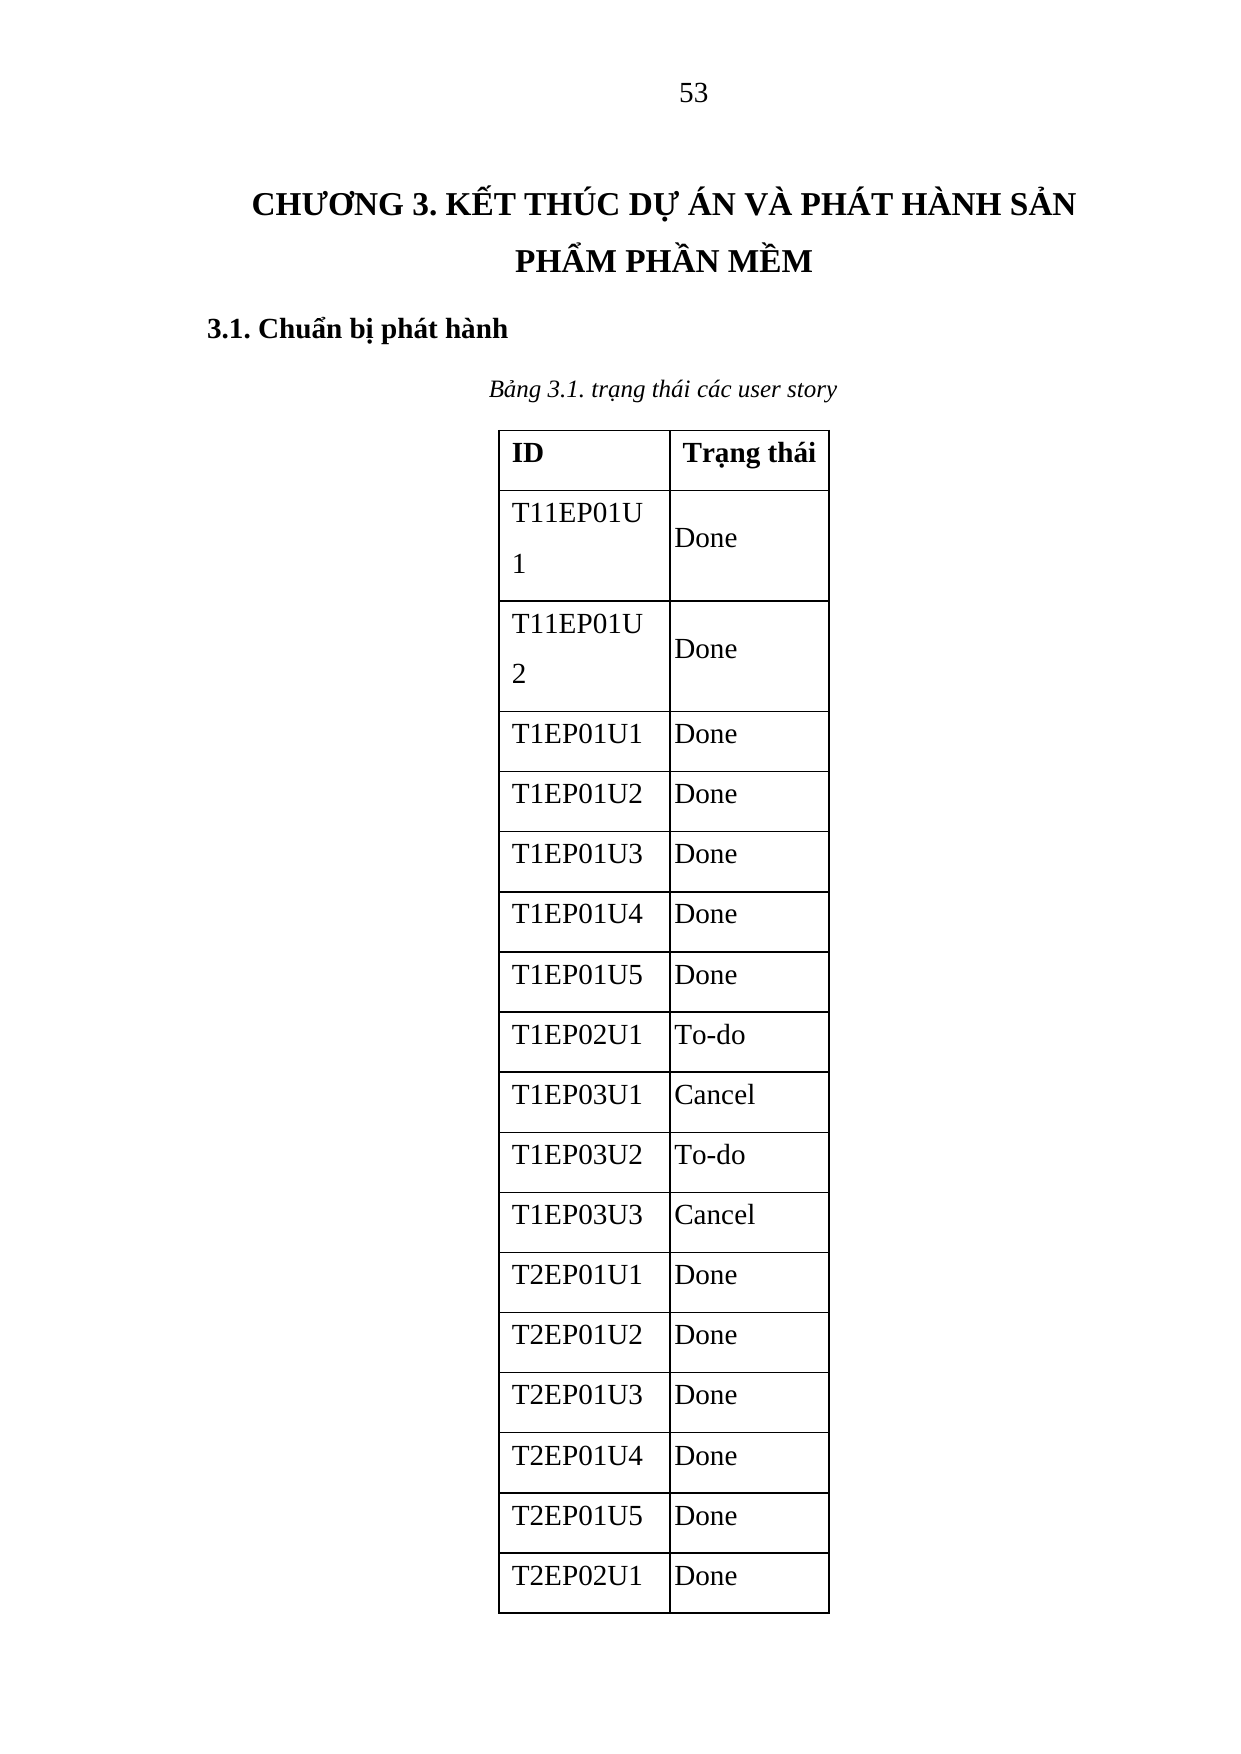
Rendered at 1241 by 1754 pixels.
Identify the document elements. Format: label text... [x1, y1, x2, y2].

table_cell T11EP01U1 [500, 491, 669, 600]
table_cell T1EP02U1 [500, 1013, 669, 1071]
table_cell Done [671, 953, 828, 1011]
table_cell Done [671, 1313, 828, 1372]
table_cell Done [671, 1554, 828, 1612]
table_cell T2EP01U5 [500, 1494, 669, 1552]
table_cell Done [671, 893, 828, 951]
table_cell T2EP02U1 [500, 1554, 669, 1612]
table_header Trạng thái [671, 431, 828, 490]
subtitle 3.1. Chuẩn bị phát hành [207, 311, 1121, 345]
table_cell T2EP01U1 [500, 1253, 669, 1312]
table_cell T2EP01U2 [500, 1313, 669, 1372]
table_cell Done [671, 1433, 828, 1492]
table_cell Done [671, 491, 828, 600]
table_cell Done [671, 1373, 828, 1432]
text Bảng 3.1. trạng thái các user story [207, 374, 1121, 403]
table_cell T1EP03U1 [500, 1073, 669, 1131]
table_cell Done [671, 832, 828, 891]
table_cell Done [671, 772, 828, 831]
table_cell T1EP01U5 [500, 953, 669, 1011]
table_cell To-do [671, 1013, 828, 1071]
table_cell T1EP01U1 [500, 712, 669, 771]
table_cell Cancel [671, 1193, 828, 1252]
table_cell T1EP03U2 [500, 1133, 669, 1191]
table_cell T1EP03U3 [500, 1193, 669, 1252]
table_cell Done [671, 1494, 828, 1552]
table_cell Done [671, 1253, 828, 1312]
table_cell Done [671, 602, 828, 711]
subtitle CHƯƠNG 3. KẾT THÚC DỰ ÁN VÀ PHÁT HÀNH SẢN PHẨM PHẦN MỀM [207, 184, 1121, 279]
table_cell T1EP01U2 [500, 772, 669, 831]
table_cell T2EP01U4 [500, 1433, 669, 1492]
table_header ID [500, 431, 669, 490]
table_cell T2EP01U3 [500, 1373, 669, 1432]
table_cell T1EP01U4 [500, 893, 669, 951]
table_cell T1EP01U3 [500, 832, 669, 891]
table_cell To-do [671, 1133, 828, 1191]
table_cell T11EP01U2 [500, 602, 669, 711]
table_cell Cancel [671, 1073, 828, 1131]
table_cell Done [671, 712, 828, 771]
